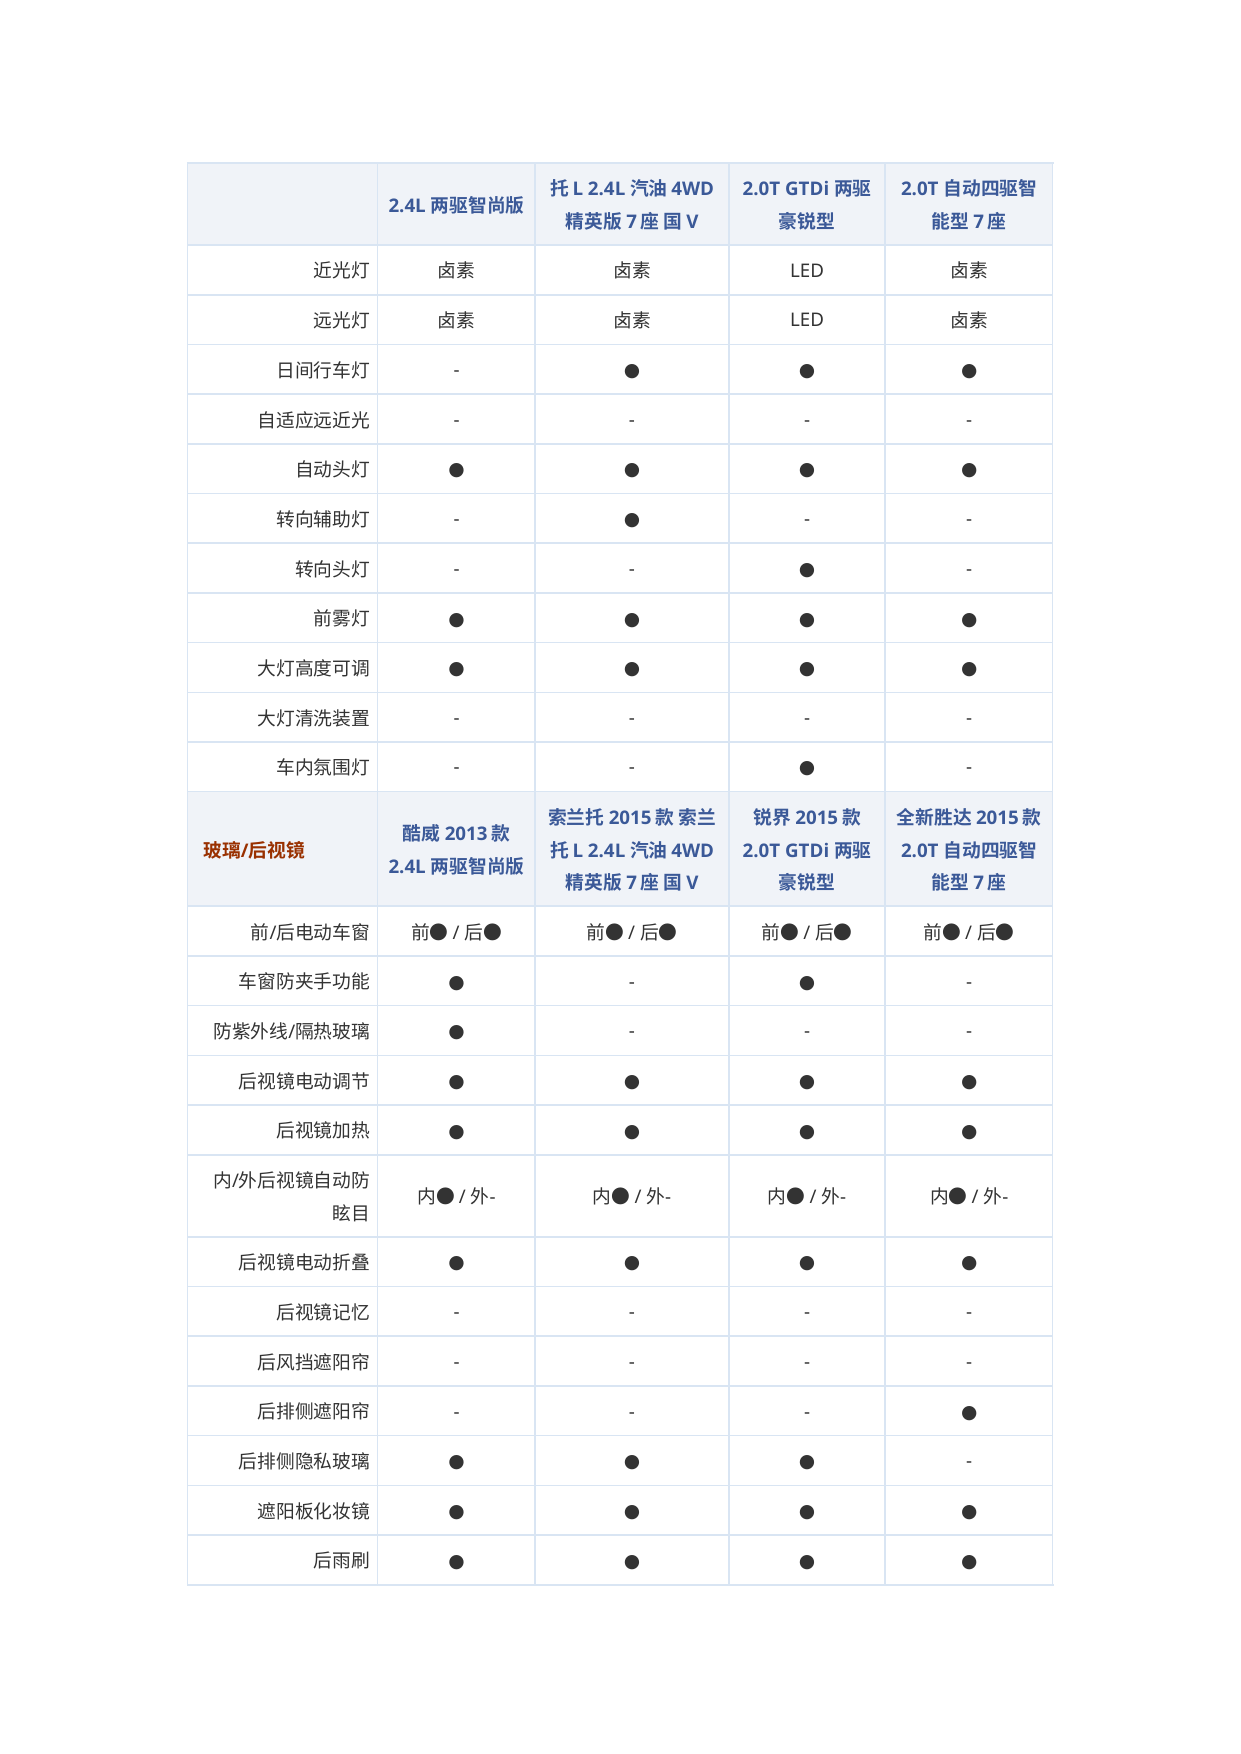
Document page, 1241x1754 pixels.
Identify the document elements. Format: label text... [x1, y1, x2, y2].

table_cell ● [536, 1238, 728, 1286]
table_cell 遮阳板化妆镜 [188, 1486, 377, 1534]
table_cell 车窗防夹手功能 [188, 957, 377, 1005]
table_cell - [378, 395, 534, 443]
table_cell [886, 164, 1052, 244]
table_cell 内● / 外- [536, 1156, 728, 1236]
table_cell - [536, 1287, 728, 1335]
table_cell 锐界 2015款 2.0T GTDi 两驱豪锐型 [730, 792, 884, 905]
table_cell - [730, 693, 884, 741]
table_cell - [730, 1006, 884, 1054]
table_cell LED [730, 296, 884, 343]
table_cell ● [378, 643, 534, 691]
table_cell ● [730, 643, 884, 691]
table_cell ● [536, 1536, 728, 1584]
table_cell ● [886, 1486, 1052, 1534]
table_cell ● [536, 1056, 728, 1104]
table_cell ● [886, 1056, 1052, 1104]
table_cell - [886, 1006, 1052, 1054]
table_cell - [730, 1387, 884, 1435]
table_cell ● [378, 1486, 534, 1534]
table_cell 内● / 外- [886, 1156, 1052, 1236]
table_cell 车内氛围灯 [188, 743, 377, 791]
table_cell - [378, 494, 534, 542]
table_cell ● [730, 1056, 884, 1104]
table_cell ● [536, 494, 728, 542]
table_cell - [886, 395, 1052, 443]
table_cell - [378, 1287, 534, 1335]
table_cell 内● / 外- [378, 1156, 534, 1236]
table_cell 近光灯 [188, 246, 377, 294]
table_cell 大灯高度可调 [188, 643, 377, 691]
table_cell ● [730, 345, 884, 393]
table_cell - [536, 743, 728, 791]
table_cell ● [378, 1056, 534, 1104]
table_cell 后视镜加热 [188, 1106, 377, 1154]
table_cell - [536, 957, 728, 1005]
table_cell - [730, 1287, 884, 1335]
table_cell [536, 164, 728, 244]
table_cell - [536, 693, 728, 741]
table_cell 防紫外线/隔热玻璃 [188, 1006, 377, 1054]
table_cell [730, 164, 884, 244]
table_cell 大灯清洗装置 [188, 693, 377, 741]
table_cell - [536, 1006, 728, 1054]
table_cell 前● / 后● [730, 907, 884, 955]
table_cell 卤素 [378, 246, 534, 294]
table_cell 卤素 [536, 246, 728, 294]
table_cell ● [536, 643, 728, 691]
table_cell ● [536, 594, 728, 642]
table_cell 后视镜电动调节 [188, 1056, 377, 1104]
table_cell 卤素 [886, 296, 1052, 343]
table_cell ● [730, 544, 884, 592]
table_cell ● [378, 1006, 534, 1054]
table_cell ● [730, 1106, 884, 1154]
table_cell 卤素 [536, 296, 728, 343]
table_cell 自适应远近光 [188, 395, 377, 443]
table_cell ● [886, 1106, 1052, 1154]
table_cell ● [378, 1436, 534, 1484]
table_cell ● [886, 594, 1052, 642]
table_cell ● [730, 1486, 884, 1534]
table_cell ● [886, 1536, 1052, 1584]
table_cell ● [730, 743, 884, 791]
table_cell 前● / 后● [886, 907, 1052, 955]
table_cell - [378, 1337, 534, 1385]
table_cell - [536, 544, 728, 592]
table_cell - [536, 1387, 728, 1435]
table_cell - [536, 395, 728, 443]
table_cell - [886, 957, 1052, 1005]
table_cell 后排侧隐私玻璃 [188, 1436, 377, 1484]
table_cell ● [378, 1106, 534, 1154]
table_cell ● [730, 594, 884, 642]
table_cell 内/外后视镜自动防眩目 [188, 1156, 377, 1236]
table_cell 卤素 [886, 246, 1052, 294]
table_cell 酷威 2013款 2.4L 两驱智尚版 [378, 164, 534, 244]
table_cell 后风挡遮阳帘 [188, 1337, 377, 1385]
table_cell ● [536, 345, 728, 393]
table_cell - [378, 544, 534, 592]
table_cell - [378, 1387, 534, 1435]
table_cell 转向头灯 [188, 544, 377, 592]
table_cell ● [730, 1436, 884, 1484]
table_cell 索兰托 2015款 索兰托L 2.4L 汽油4WD精英版 7座 国V [536, 792, 728, 905]
table_cell 前/后电动车窗 [188, 907, 377, 955]
table_cell 卤素 [378, 296, 534, 343]
table_cell ● [536, 1486, 728, 1534]
table_cell - [536, 1337, 728, 1385]
table_cell ● [730, 1238, 884, 1286]
table_cell 日间行车灯 [188, 345, 377, 393]
table_cell ● [378, 594, 534, 642]
table_cell - [378, 693, 534, 741]
table_cell 转向辅助灯 [188, 494, 377, 542]
table_cell 玻璃/后视镜 [188, 792, 377, 905]
table_cell 酷威 2013款 2.4L 两驱智尚版 [378, 792, 534, 905]
table_cell - [886, 544, 1052, 592]
table_cell 前雾灯 [188, 594, 377, 642]
table_cell 内● / 外- [730, 1156, 884, 1236]
table_cell - [886, 1287, 1052, 1335]
table_cell - [378, 743, 534, 791]
table_cell ● [378, 1238, 534, 1286]
table_cell 后排侧遮阳帘 [188, 1387, 377, 1435]
table_cell 灯光配置 [188, 164, 377, 244]
table_cell ● [886, 345, 1052, 393]
table_cell ● [378, 1536, 534, 1584]
table_cell ● [536, 445, 728, 493]
table_cell - [886, 1436, 1052, 1484]
table_cell ● [730, 1536, 884, 1584]
table_cell 后视镜电动折叠 [188, 1238, 377, 1286]
table_cell LED [730, 246, 884, 294]
table_cell 后雨刷 [188, 1536, 377, 1584]
table_cell 前● / 后● [536, 907, 728, 955]
table_cell ● [730, 445, 884, 493]
table_cell ● [886, 445, 1052, 493]
table_cell ● [536, 1106, 728, 1154]
table_cell 远光灯 [188, 296, 377, 343]
table_cell ● [378, 445, 534, 493]
table_cell - [730, 1337, 884, 1385]
table_cell - [886, 494, 1052, 542]
table_cell ● [536, 1436, 728, 1484]
table_cell ● [886, 1238, 1052, 1286]
table_cell ● [730, 957, 884, 1005]
table_cell - [886, 743, 1052, 791]
table_cell - [378, 345, 534, 393]
table_cell 后视镜记忆 [188, 1287, 377, 1335]
table_cell - [730, 494, 884, 542]
table_cell 前● / 后● [378, 907, 534, 955]
table_cell 全新胜达 2015款 2.0T 自动四驱智能型 7座 [886, 792, 1052, 905]
table_cell 自动头灯 [188, 445, 377, 493]
table_cell ● [886, 1387, 1052, 1435]
table_cell - [730, 395, 884, 443]
table_cell ● [378, 957, 534, 1005]
table_cell ● [886, 643, 1052, 691]
table_cell - [886, 693, 1052, 741]
table_cell - [886, 1337, 1052, 1385]
